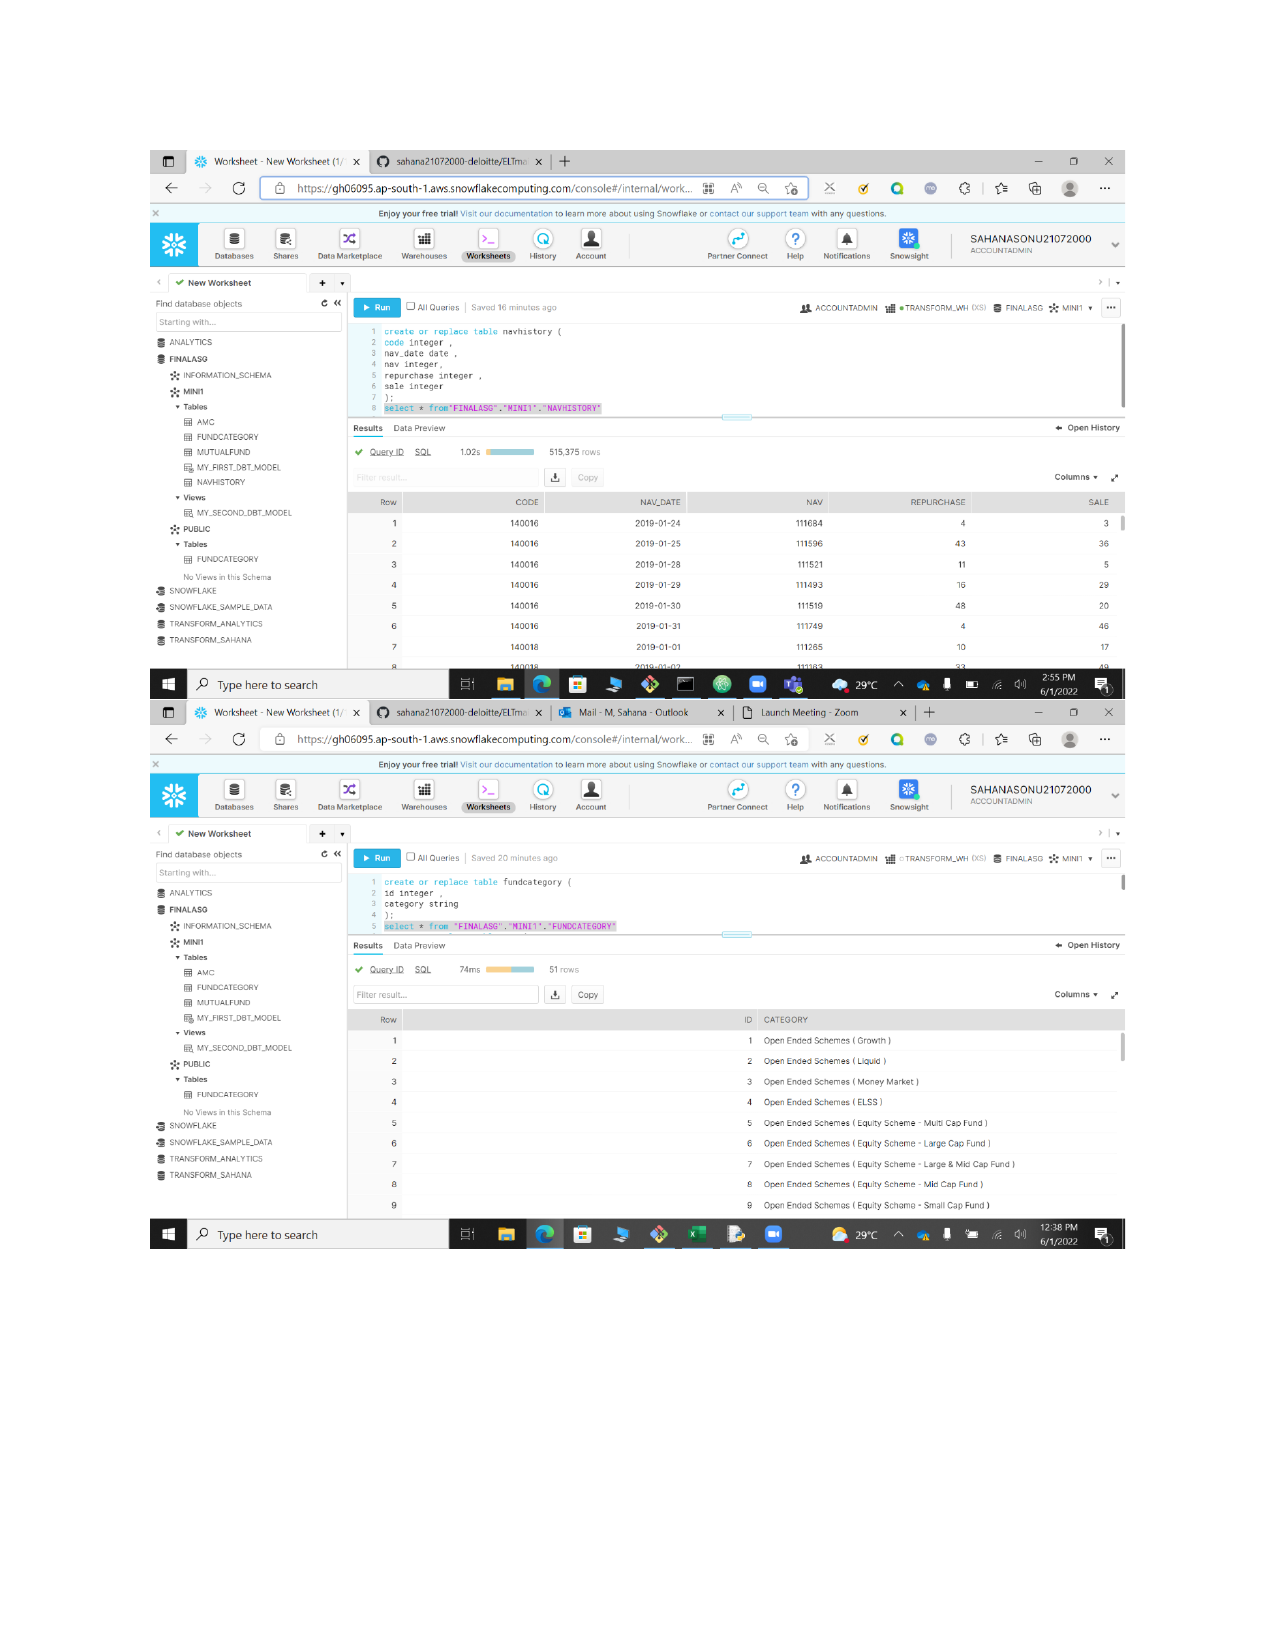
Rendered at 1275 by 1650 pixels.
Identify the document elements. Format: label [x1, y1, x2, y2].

picture [150, 150, 1125, 699]
picture [150, 700, 1125, 1249]
